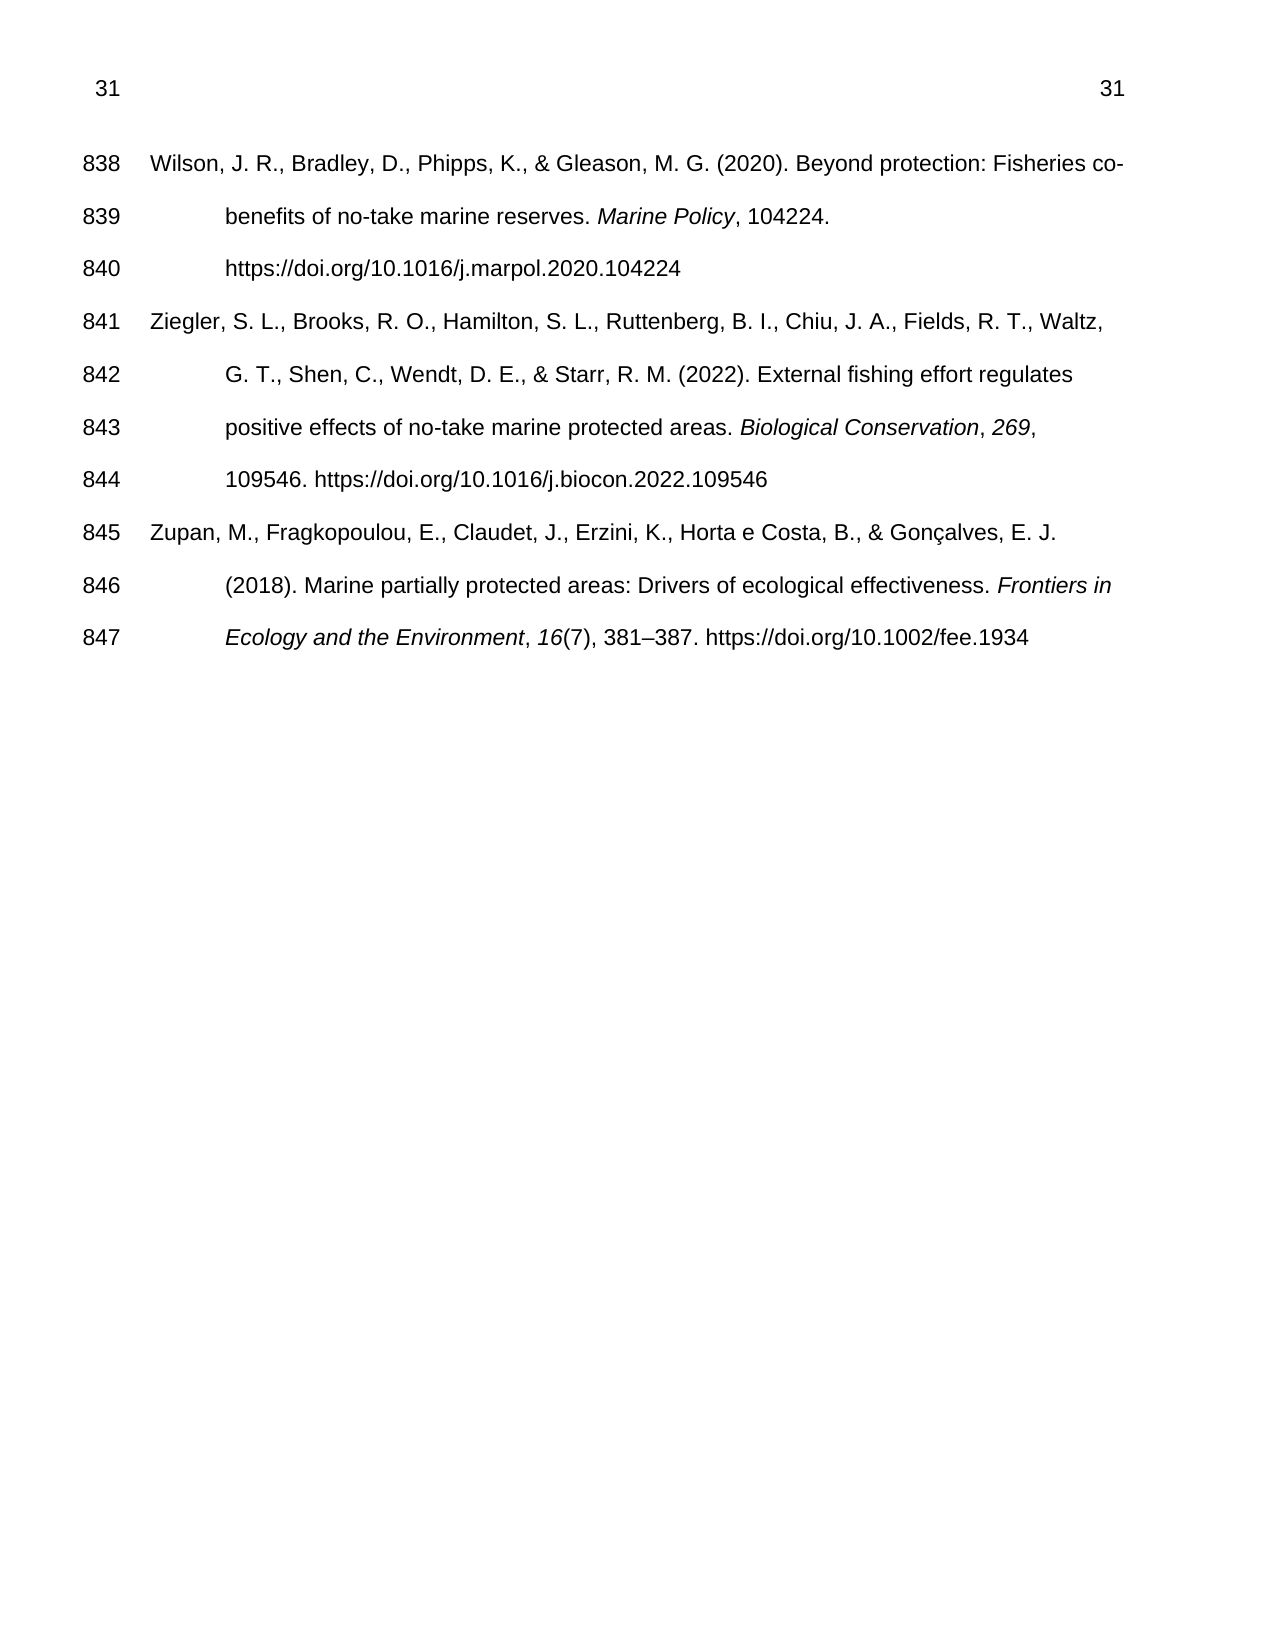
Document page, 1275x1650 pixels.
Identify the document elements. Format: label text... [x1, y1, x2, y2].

text Ziegler, S. L., Brooks, R. O., Hamilton, S. L., Ruttenberg, B. I., Chiu, J. A., Fields, R. T., Waltz, G. T., Shen, C., Wendt, D. E., & Starr, R. M. (2022). External fishing effort regulates positive effects of no-take marine protected areas. Biological Conservation, 269, 109546. https://doi.org/10.1016/j.biocon.2022.109546 [150, 308, 1125, 493]
text Zupan, M., Fragkopoulou, E., Claudet, J., Erzini, K., Horta e Costa, B., & Gonçalves, E. J. (2018). Marine partially protected areas: Drivers of ecological effectiveness. Frontiers in Ecology and the Environment, 16(7), 381–387. https://doi.org/10.1002/fee.1934 [150, 519, 1125, 651]
text Wilson, J. R., Bradley, D., Phipps, K., & Gleason, M. G. (2020). Beyond protection: Fisheries co-benefits of no-take marine reserves. Marine Policy, 104224. https://doi.org/10.1016/j.marpol.2020.104224 [150, 150, 1125, 282]
